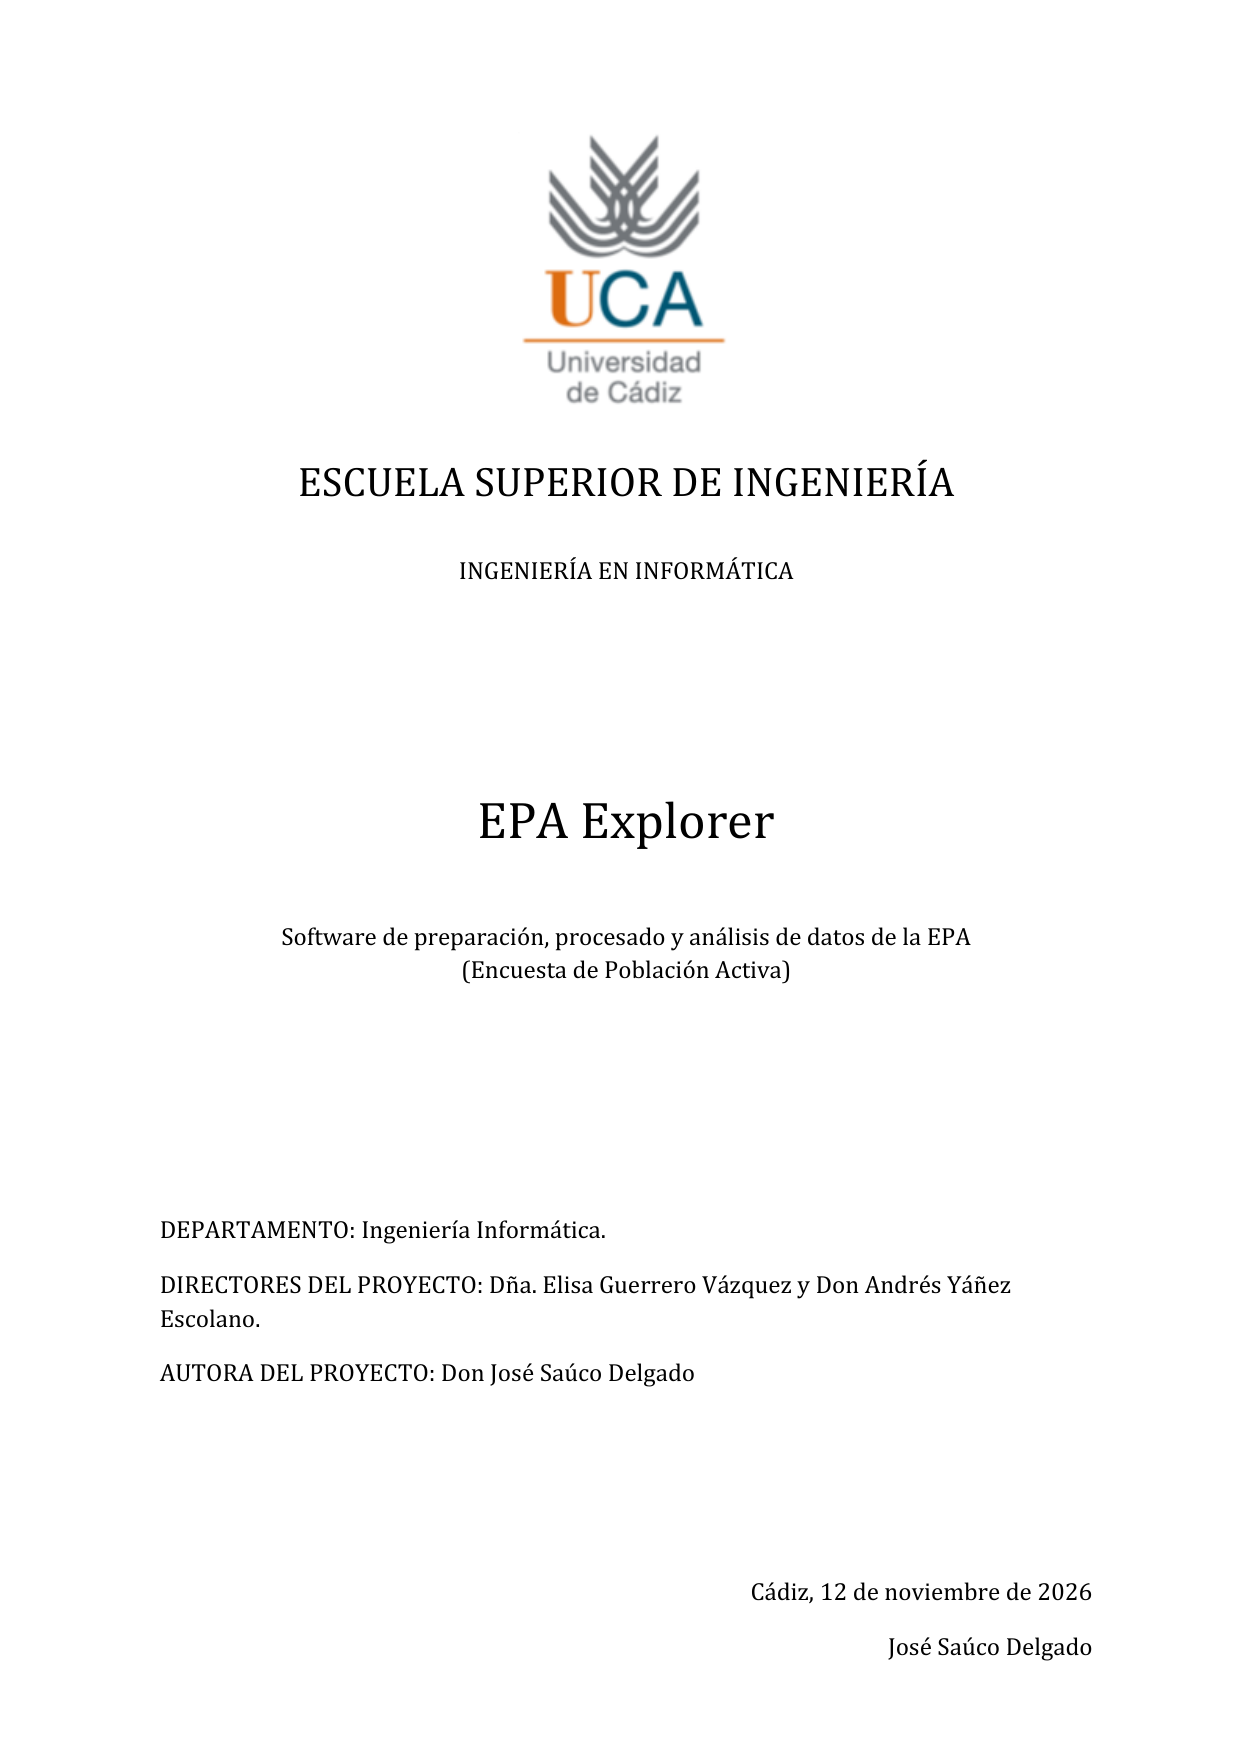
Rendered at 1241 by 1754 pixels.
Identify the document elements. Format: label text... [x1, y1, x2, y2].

text AUTORA DEL PROYECTO: Don José Saúco Delgado [159, 1358, 1092, 1387]
picture [518, 132, 734, 411]
text EPA Explorer [159, 789, 1092, 850]
text Cádiz, 07 de julio de 2017 [159, 1577, 1092, 1606]
text Software de preparación, procesado y análisis de datos de la EPA (Encuesta de Población Activa) [159, 921, 1092, 984]
text DEPARTAMENTO: Ingeniería Informática. [159, 1215, 1092, 1244]
text ESCUELA SUPERIOR DE INGENIERÍA [159, 457, 1092, 506]
text INGENIERÍA EN INFORMÁTICA [159, 556, 1092, 585]
text José Saúco Delgado [159, 1631, 1092, 1661]
text DIRECTORES DEL PROYECTO: Dña. Elisa Guerrero Vázquez y Don Andrés Yáñez Escolano. [159, 1270, 1092, 1333]
